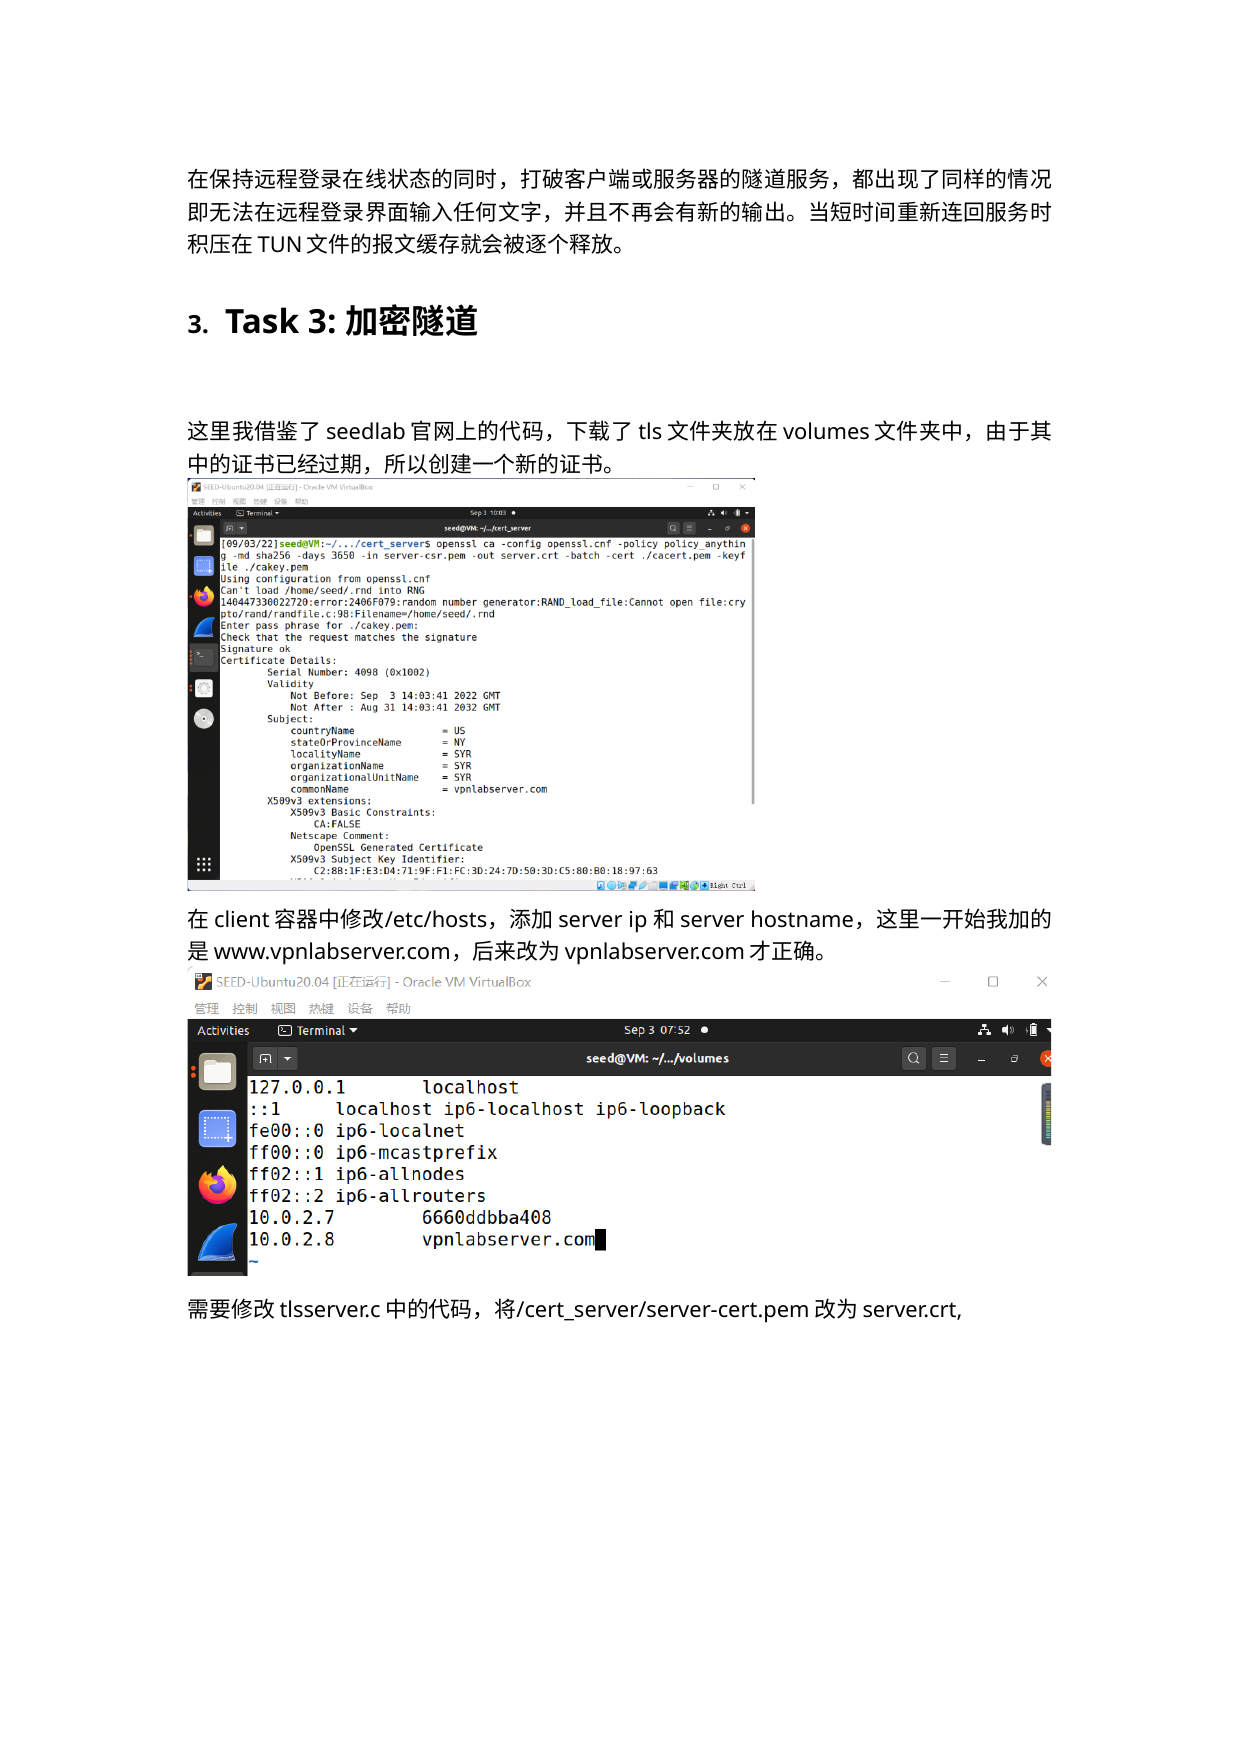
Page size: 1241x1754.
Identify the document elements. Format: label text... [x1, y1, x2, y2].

text 在保持远程登录在线状态的同时，打破客户端或服务器的隧道服务，都出现了同样的情况，即无法在远程登录界面输入任何文字，并且不再会有新的输出。当短时间重新连回服务时，积压在TUN文件的报文缓存就会被逐个释放。 [187, 162, 1053, 259]
picture [187, 478, 755, 891]
text 需要修改tlsserver.c中的代码，将/cert_server/server-cert.pem改为server.crt, [187, 1291, 1053, 1324]
text 在client容器中修改/etc/hosts，添加server ip 和server hostname，这里一开始我加的是www.vpnlabserver.com，后来改为vpnlabserver.com才正确。 [187, 901, 1053, 966]
text 这里我借鉴了seedlab官网上的代码，下载了tls文件夹放在volumes文件夹中，由于其中的证书已经过期，所以创建一个新的证书。 [187, 414, 1053, 479]
picture [187, 966, 1052, 1276]
subtitle Task 3: 加密隧道 [187, 287, 1053, 352]
